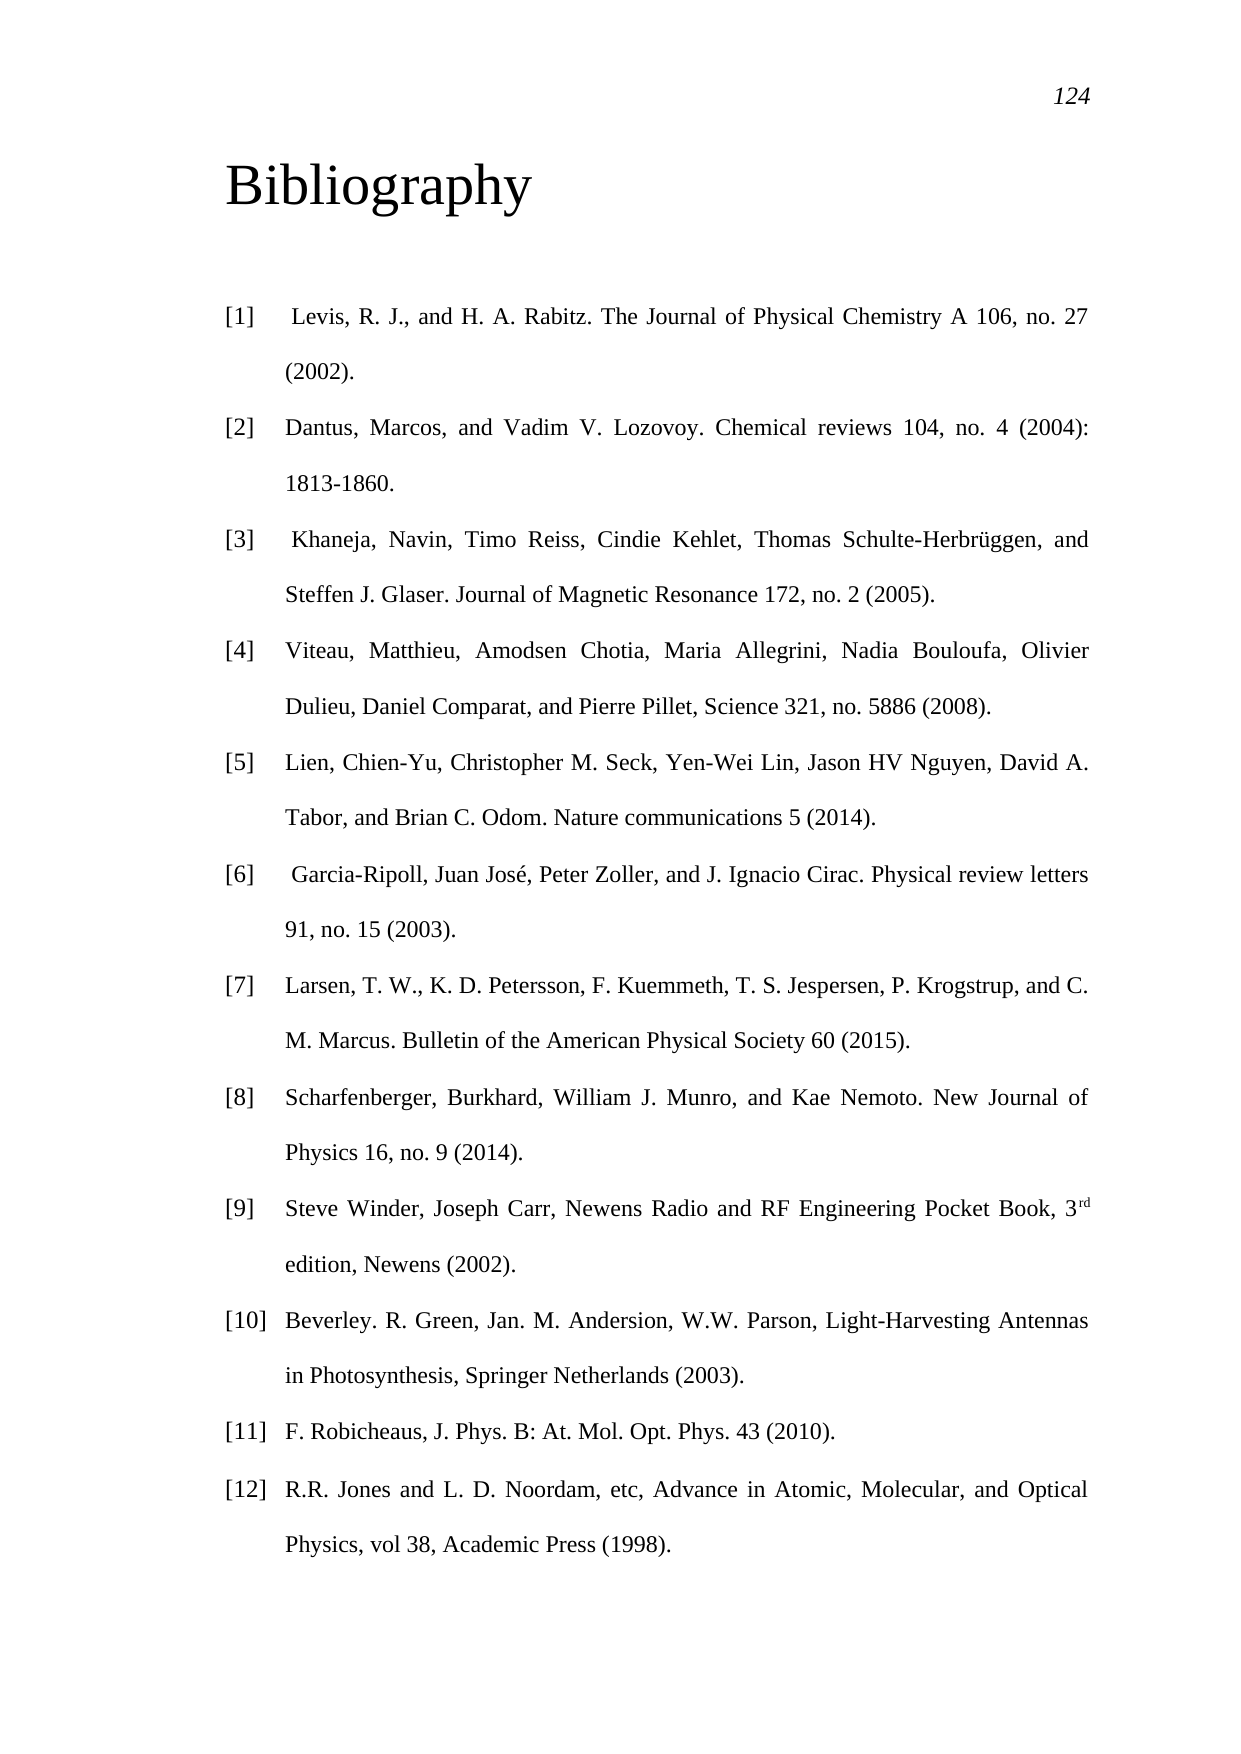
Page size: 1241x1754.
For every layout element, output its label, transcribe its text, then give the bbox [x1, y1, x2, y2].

list Dantus, Marcos, and Vadim V. Lozovoy. Chemical reviews 104, no. 4 (2004): 1813-1860. [225, 412, 1090, 496]
list Larsen, T. W., K. D. Petersson, F. Kuemmeth, T. S. Jespersen, P. Krogstrup, and C. M. Marcus. Bulletin of the American Physical Society 60 (2015). [225, 970, 1090, 1054]
list Beverley. R. Green, Jan. M. Andersion, W.W. Parson, Light-Harvesting Antennas in Photosynthesis, Springer Netherlands (2003). [225, 1305, 1090, 1389]
list Garcia-Ripoll, Juan José, Peter Zoller, and J. Ignacio Cirac. Physical review letters 91, no. 15 (2003). [225, 859, 1090, 943]
list Levis, R. J., and H. A. Rabitz. The Journal of Physical Chemistry A 106, no. 27 (2002). [225, 301, 1090, 385]
list Steve Winder, Joseph Carr, Newens Radio and RF Engineering Pocket Book, 3rd edition, Newens (2002). [225, 1193, 1090, 1277]
list Scharfenberger, Burkhard, William J. Munro, and Kae Nemoto. New Journal of Physics 16, no. 9 (2014). [225, 1082, 1090, 1166]
subtitle Bibliography [225, 150, 1090, 217]
list F. Robicheaus, J. Phys. B: At. Mol. Opt. Phys. 43 (2010). [225, 1416, 1090, 1445]
list Lien, Chien-Yu, Christopher M. Seck, Yen-Wei Lin, Jason HV Nguyen, David A. Tabor, and Brian C. Odom. Nature communications 5 (2014). [225, 747, 1090, 831]
list Khaneja, Navin, Timo Reiss, Cindie Kehlet, Thomas Schulte-Herbrüggen, and Steffen J. Glaser. Journal of Magnetic Resonance 172, no. 2 (2005). [225, 524, 1090, 608]
list R.R. Jones and L. D. Noordam, etc, Advance in Atomic, Molecular, and Optical Physics, vol 38, Academic Press (1998). [225, 1474, 1090, 1558]
list Viteau, Matthieu, Amodsen Chotia, Maria Allegrini, Nadia Bouloufa, Olivier Dulieu, Daniel Comparat, and Pierre Pillet, Science 321, no. 5886 (2008). [225, 636, 1090, 719]
